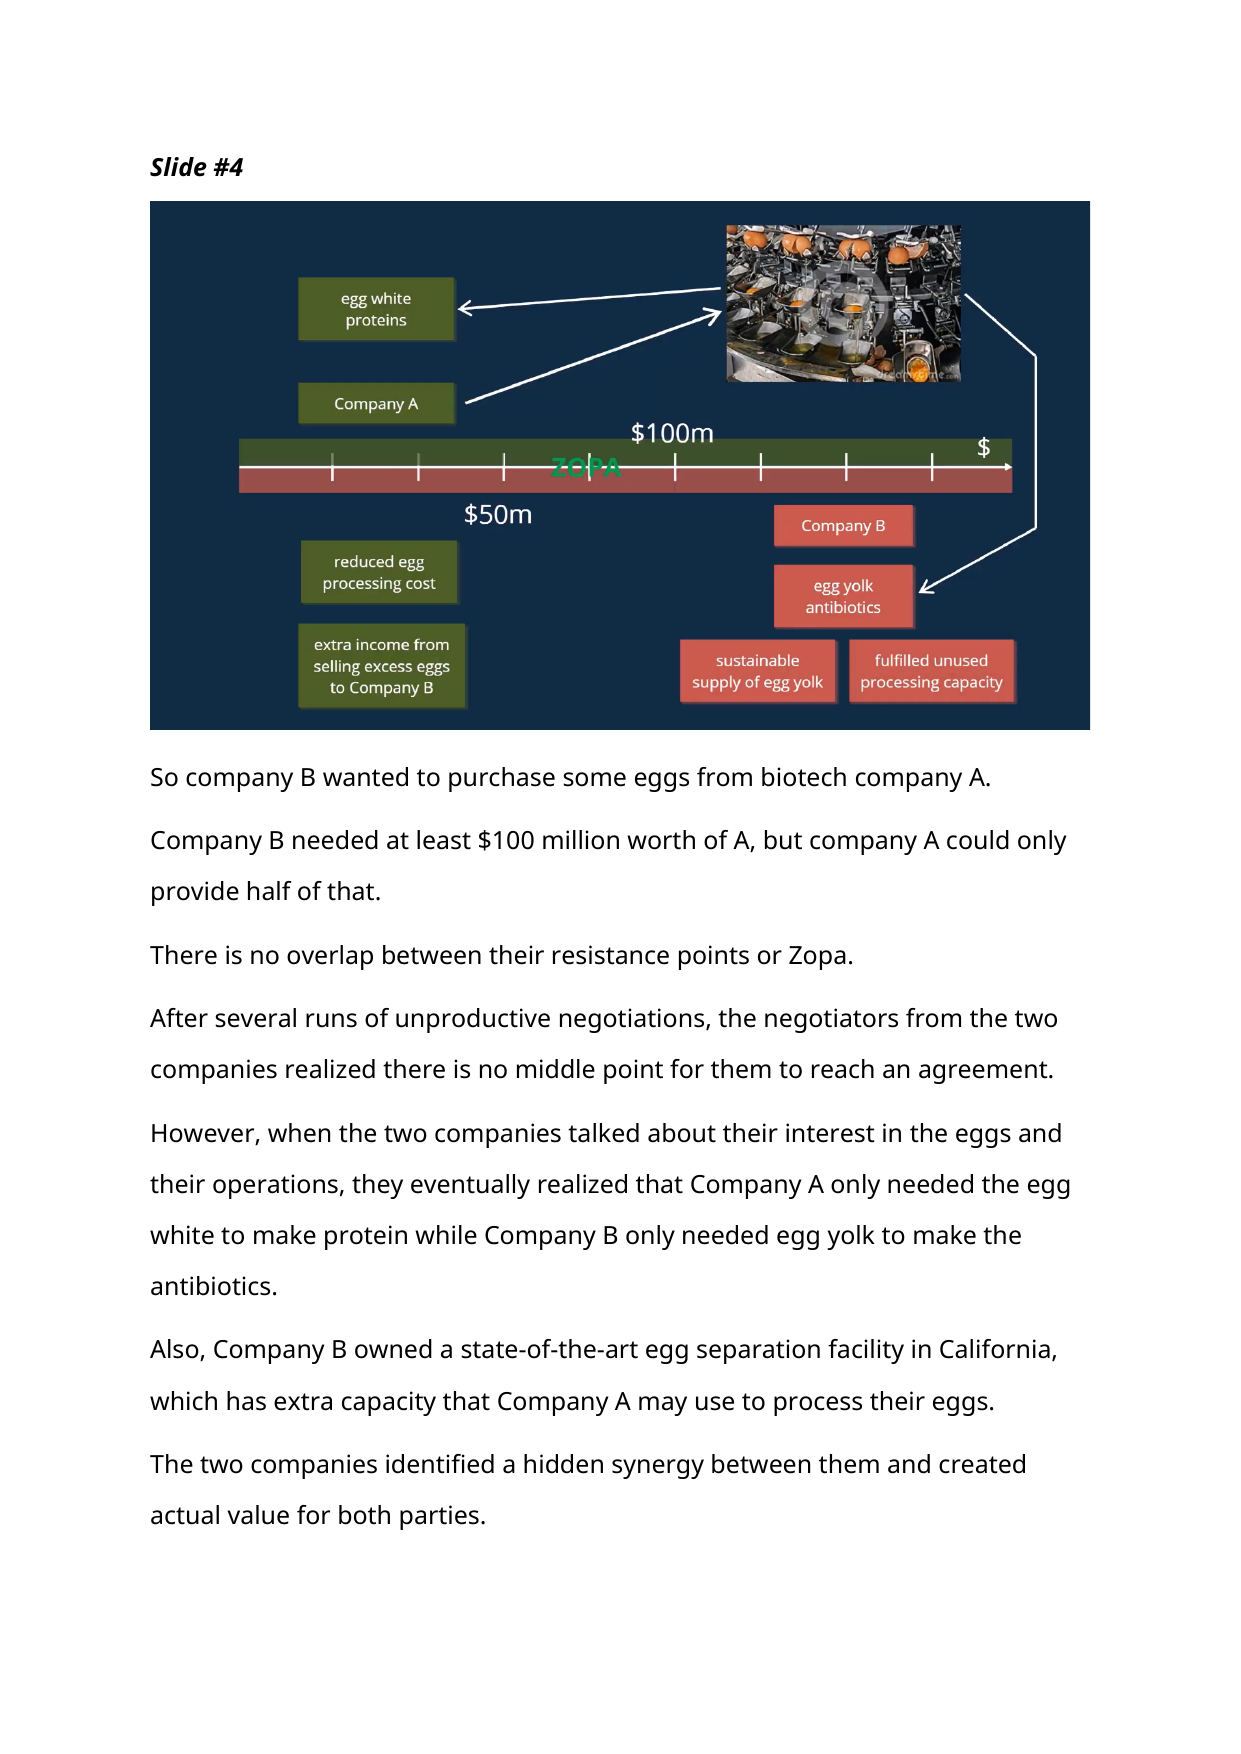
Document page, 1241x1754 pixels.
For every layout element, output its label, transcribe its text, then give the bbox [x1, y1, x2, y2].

text After several runs of unproductive negotiations, the negotiators from the two companies realized there is no middle point for them to reach an agreement. [150, 1001, 1090, 1086]
text There is no overlap between their resistance points or Zopa. [150, 937, 1090, 971]
text So company B wanted to purchase some eggs from biotech company A. [150, 759, 1090, 793]
text Also, Company B owned a state-of-the-art egg separation facility in California, which has extra capacity that Company A may use to process their eggs. [150, 1332, 1090, 1417]
picture [150, 201, 1091, 730]
subtitle Slide #4 [150, 150, 1090, 201]
text The two companies identified a hidden synergy between them and created actual value for both parties. [150, 1447, 1090, 1532]
text Company B needed at least $100 million worth of A, but company A could only provide half of that. [150, 823, 1090, 908]
text However, when the two companies talked about their interest in the eggs and their operations, they eventually realized that Company A only needed the egg white to make protein while Company B only needed egg yolk to make the antibiotics. [150, 1115, 1090, 1303]
